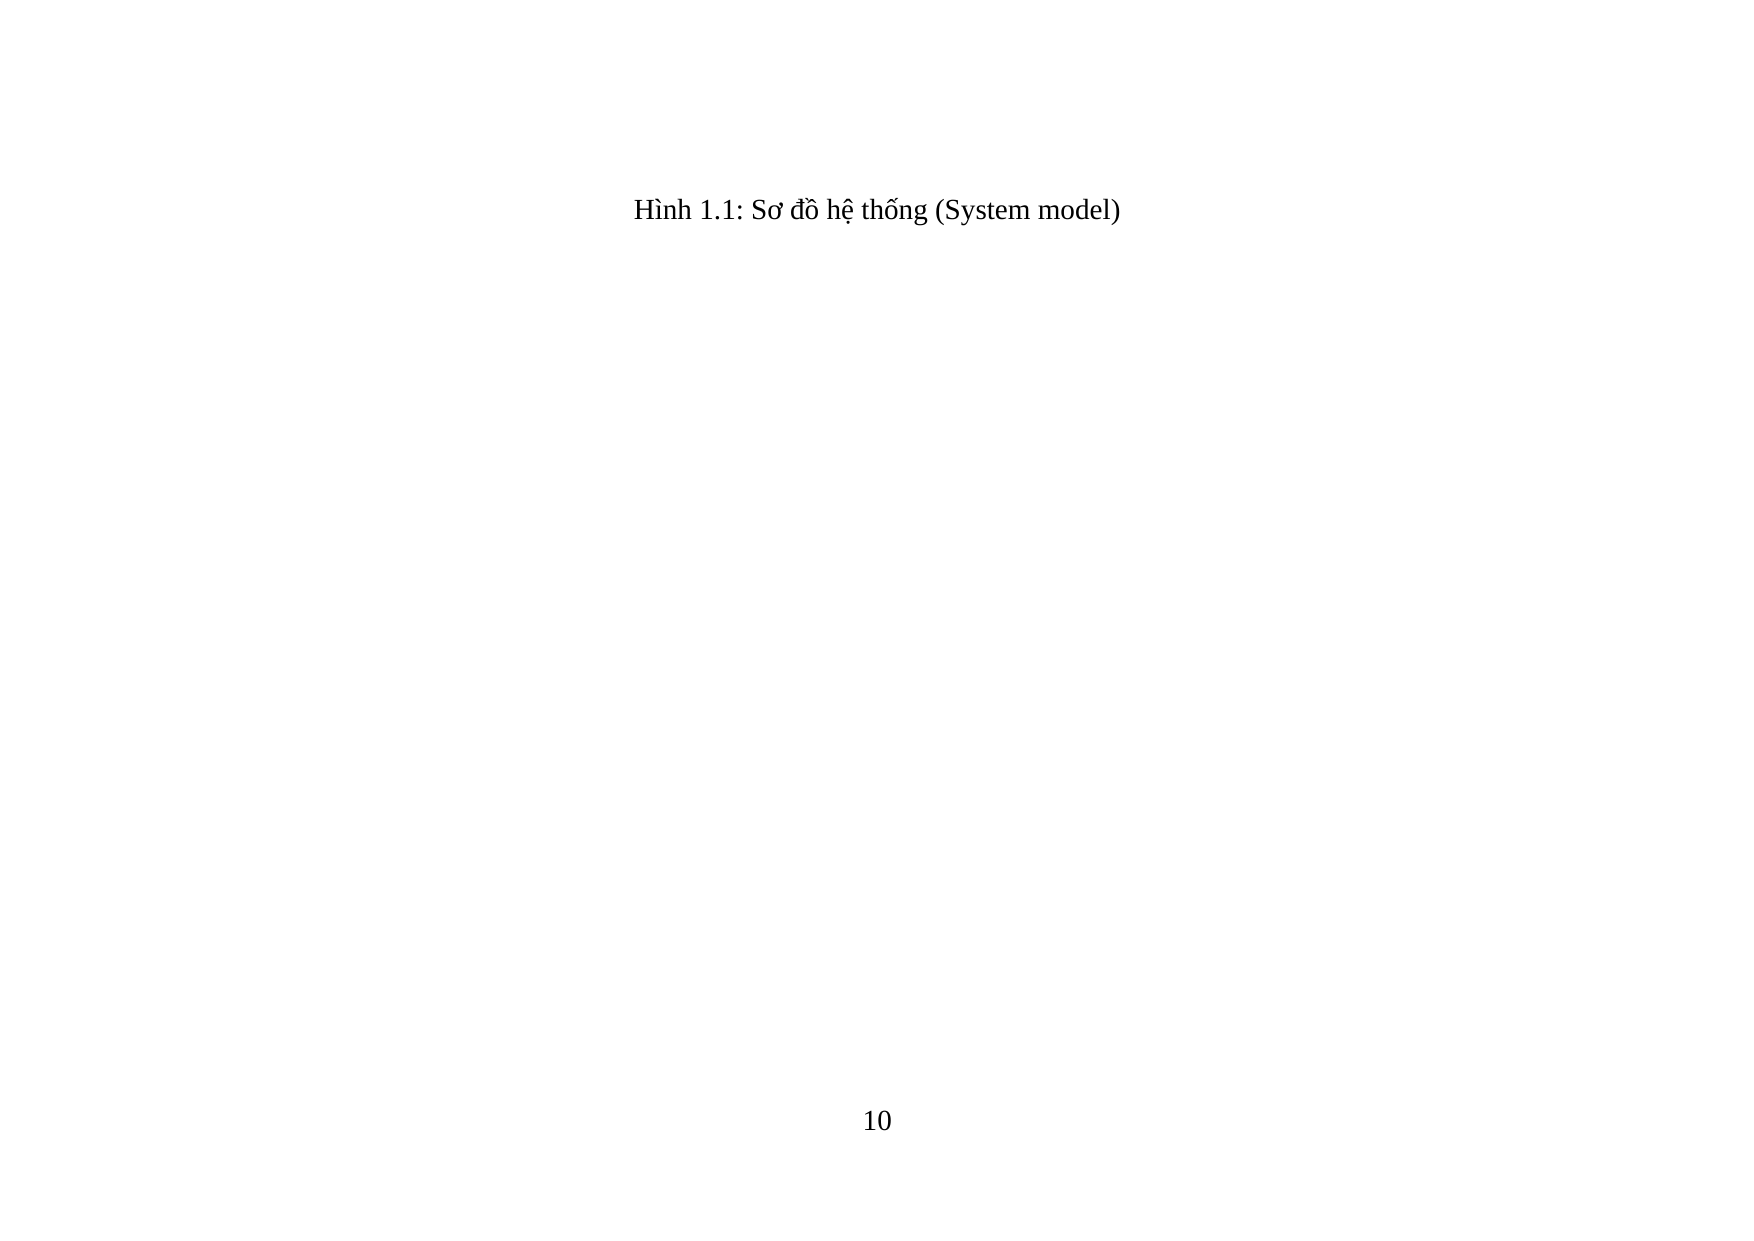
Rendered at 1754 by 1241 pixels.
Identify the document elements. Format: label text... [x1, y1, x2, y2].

text Hình 1.1: Sơ đồ hệ thống (System model) [148, 192, 1606, 225]
